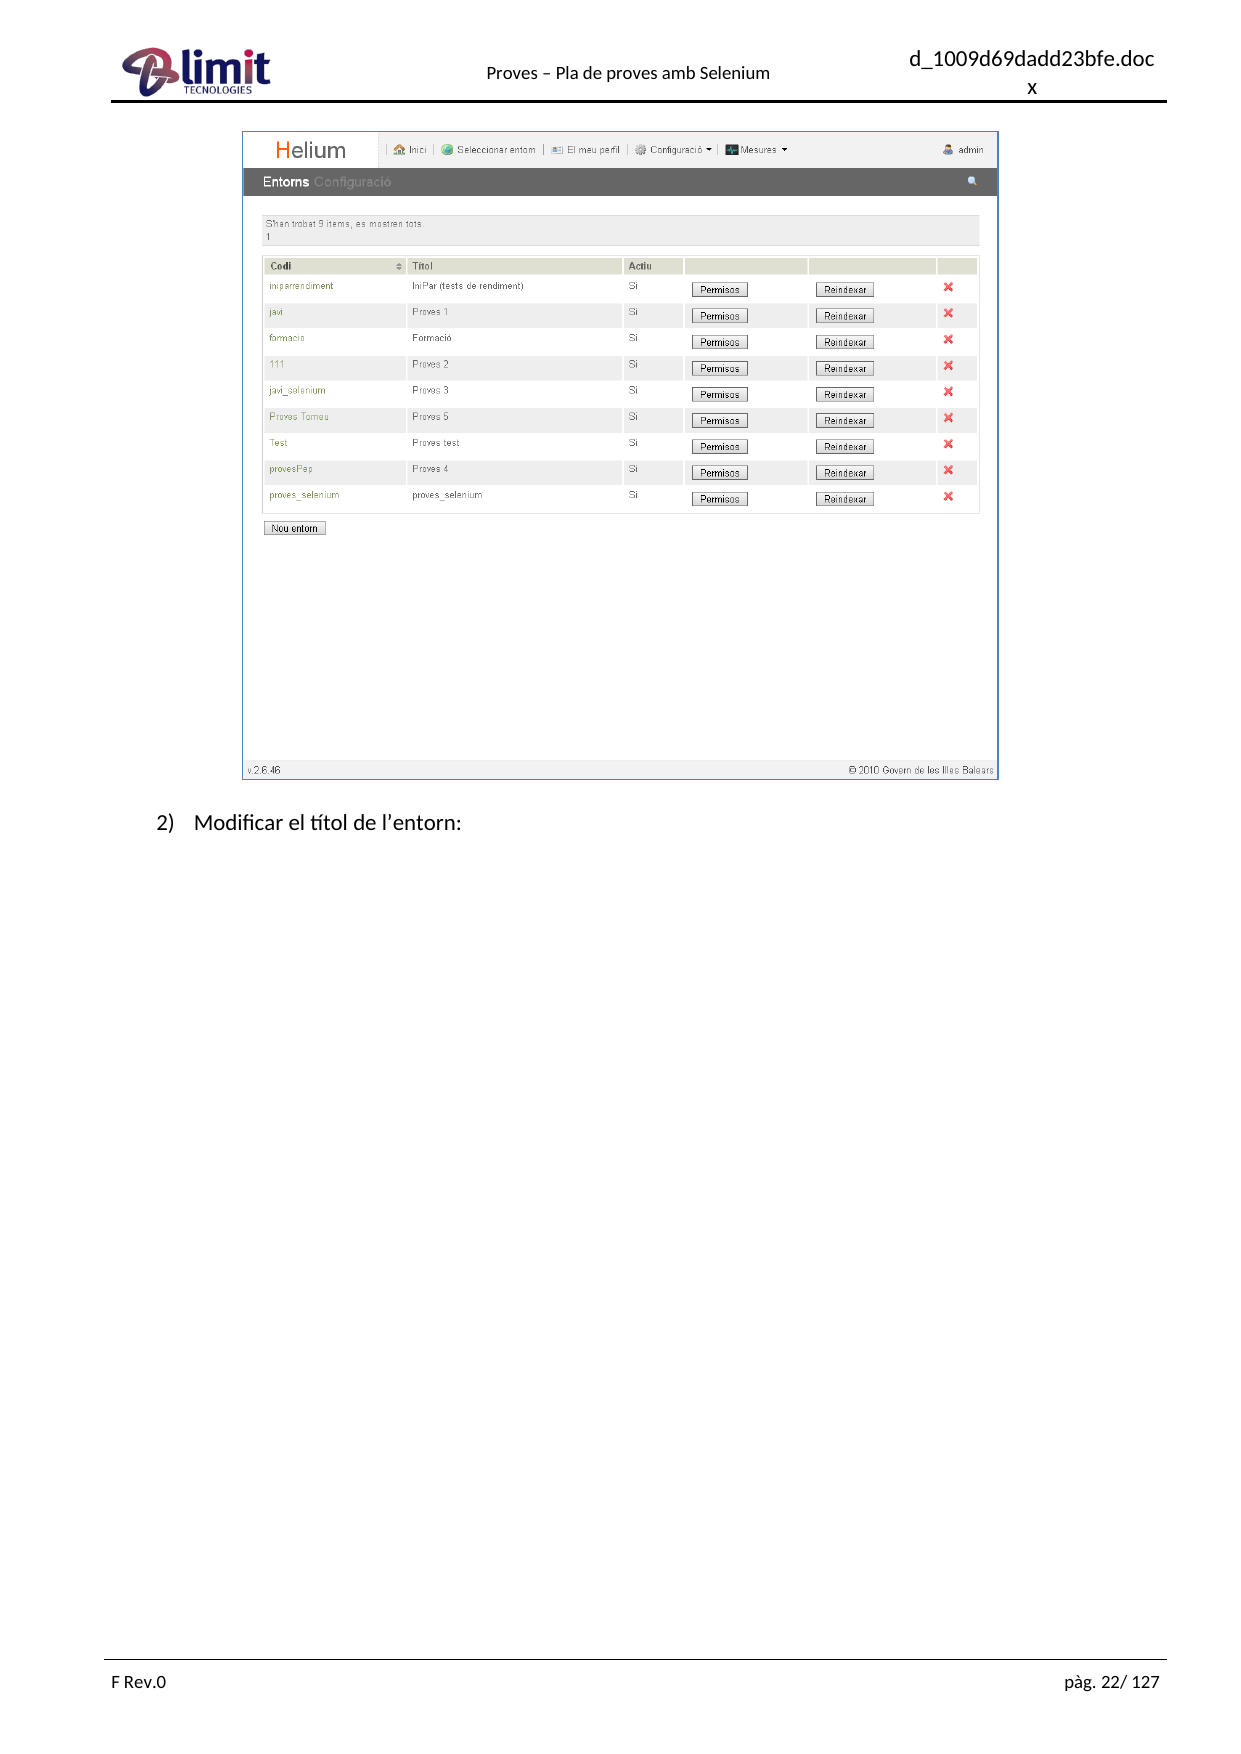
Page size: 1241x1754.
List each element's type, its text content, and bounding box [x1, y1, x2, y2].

picture [118, 45, 275, 100]
picture [243, 132, 997, 779]
list Modificar el títol de l’entorn: [156, 808, 1122, 836]
